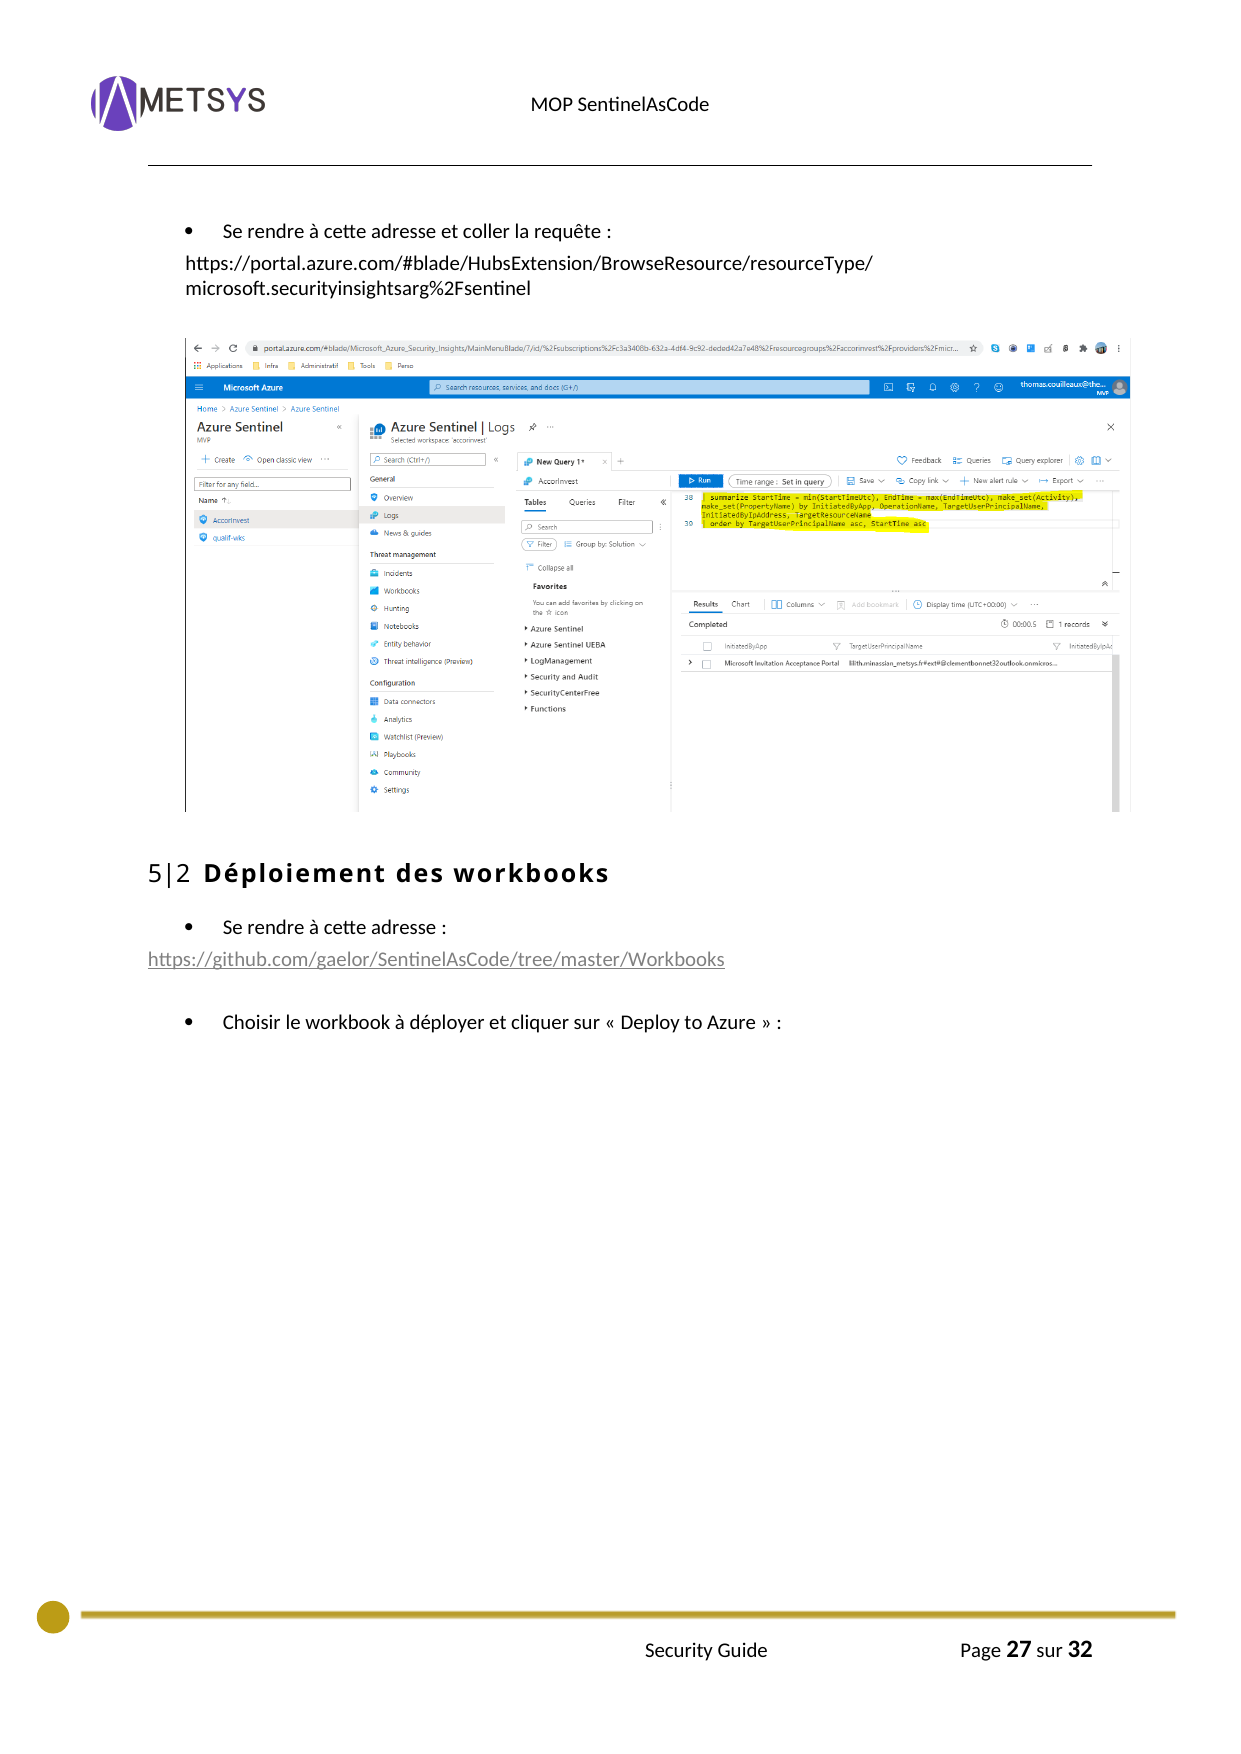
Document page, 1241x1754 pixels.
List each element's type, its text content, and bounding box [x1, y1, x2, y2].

picture [79, 1600, 1179, 1627]
picture [185, 338, 1130, 812]
list Se rendre à cette adresse : [185, 914, 1092, 940]
text https://portal.azure.com/#blade/HubsExtension/BrowseResource/resourceType/microsoft.securityinsightsarg%2Fsentinel [185, 250, 1092, 301]
text https://github.com/gaelor/SentinelAsCode/tree/master/Workbooks [148, 946, 1092, 972]
subtitle Déploiement des workbooks [148, 855, 1092, 889]
list Se rendre à cette adresse et coller la requête : [185, 218, 1092, 244]
list Choisir le workbook à déployer et cliquer sur « Deploy to Azure » : [185, 1009, 1092, 1035]
